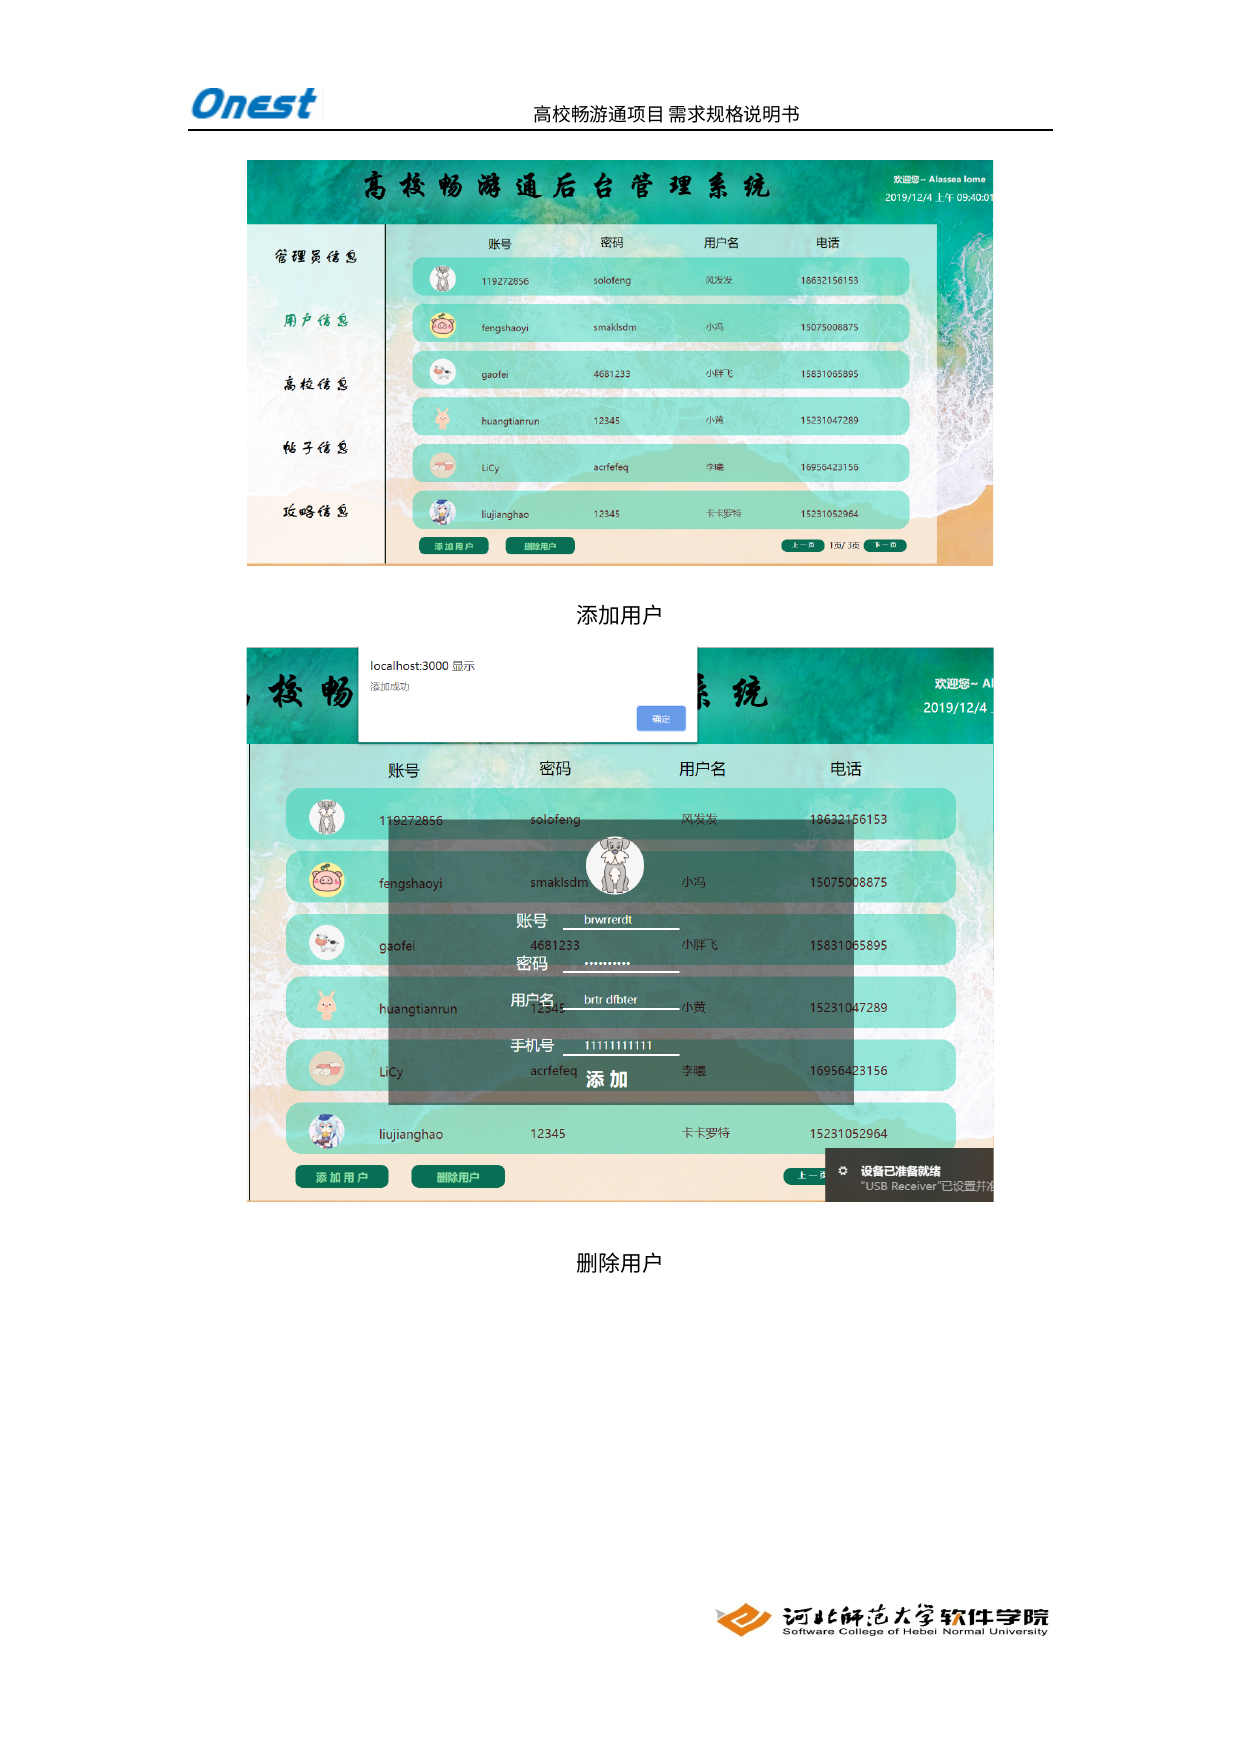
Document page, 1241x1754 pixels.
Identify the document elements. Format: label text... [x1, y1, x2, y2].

picture [710, 1600, 1053, 1640]
picture [246, 646, 994, 1202]
text 删除用户 [187, 1246, 1053, 1278]
text 添加用户 [187, 598, 1053, 630]
picture [247, 160, 994, 566]
picture [187, 88, 324, 122]
